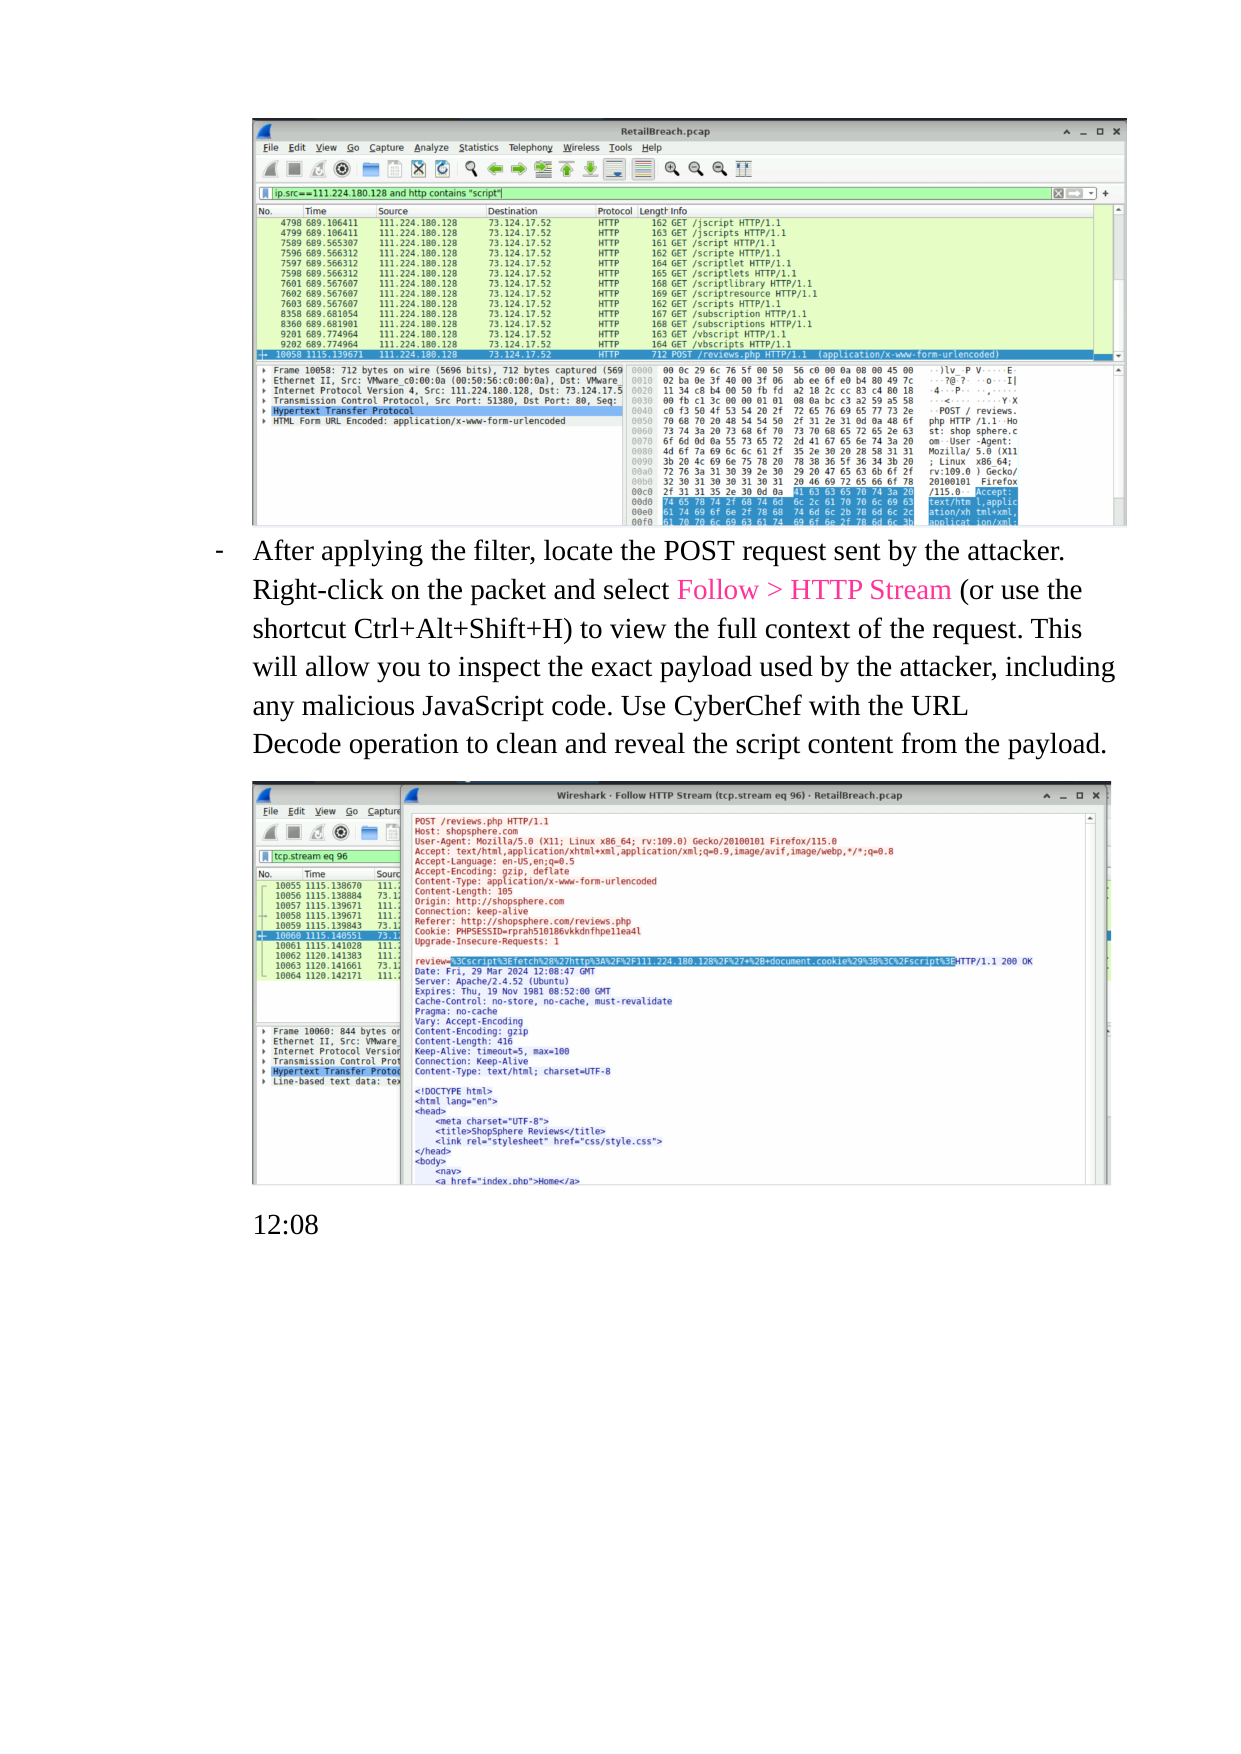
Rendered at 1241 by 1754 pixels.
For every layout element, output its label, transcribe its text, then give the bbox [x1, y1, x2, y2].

text 12:08 [252, 1207, 1122, 1240]
picture [252, 118, 1127, 528]
list After applying the filter, locate the POST request sent by the attacker. Right-click on the packet and select Follow > HTTP Stream (or use the shortcut Ctrl+Alt+Shift+H) to view the full context of the request. This will allow you to inspect the exact payload used by the attacker, including any malicious JavaScript code. Use CyberChef with the URL Decode operation to clean and reveal the script content from the payload. [215, 532, 1122, 760]
picture [252, 781, 1112, 1186]
